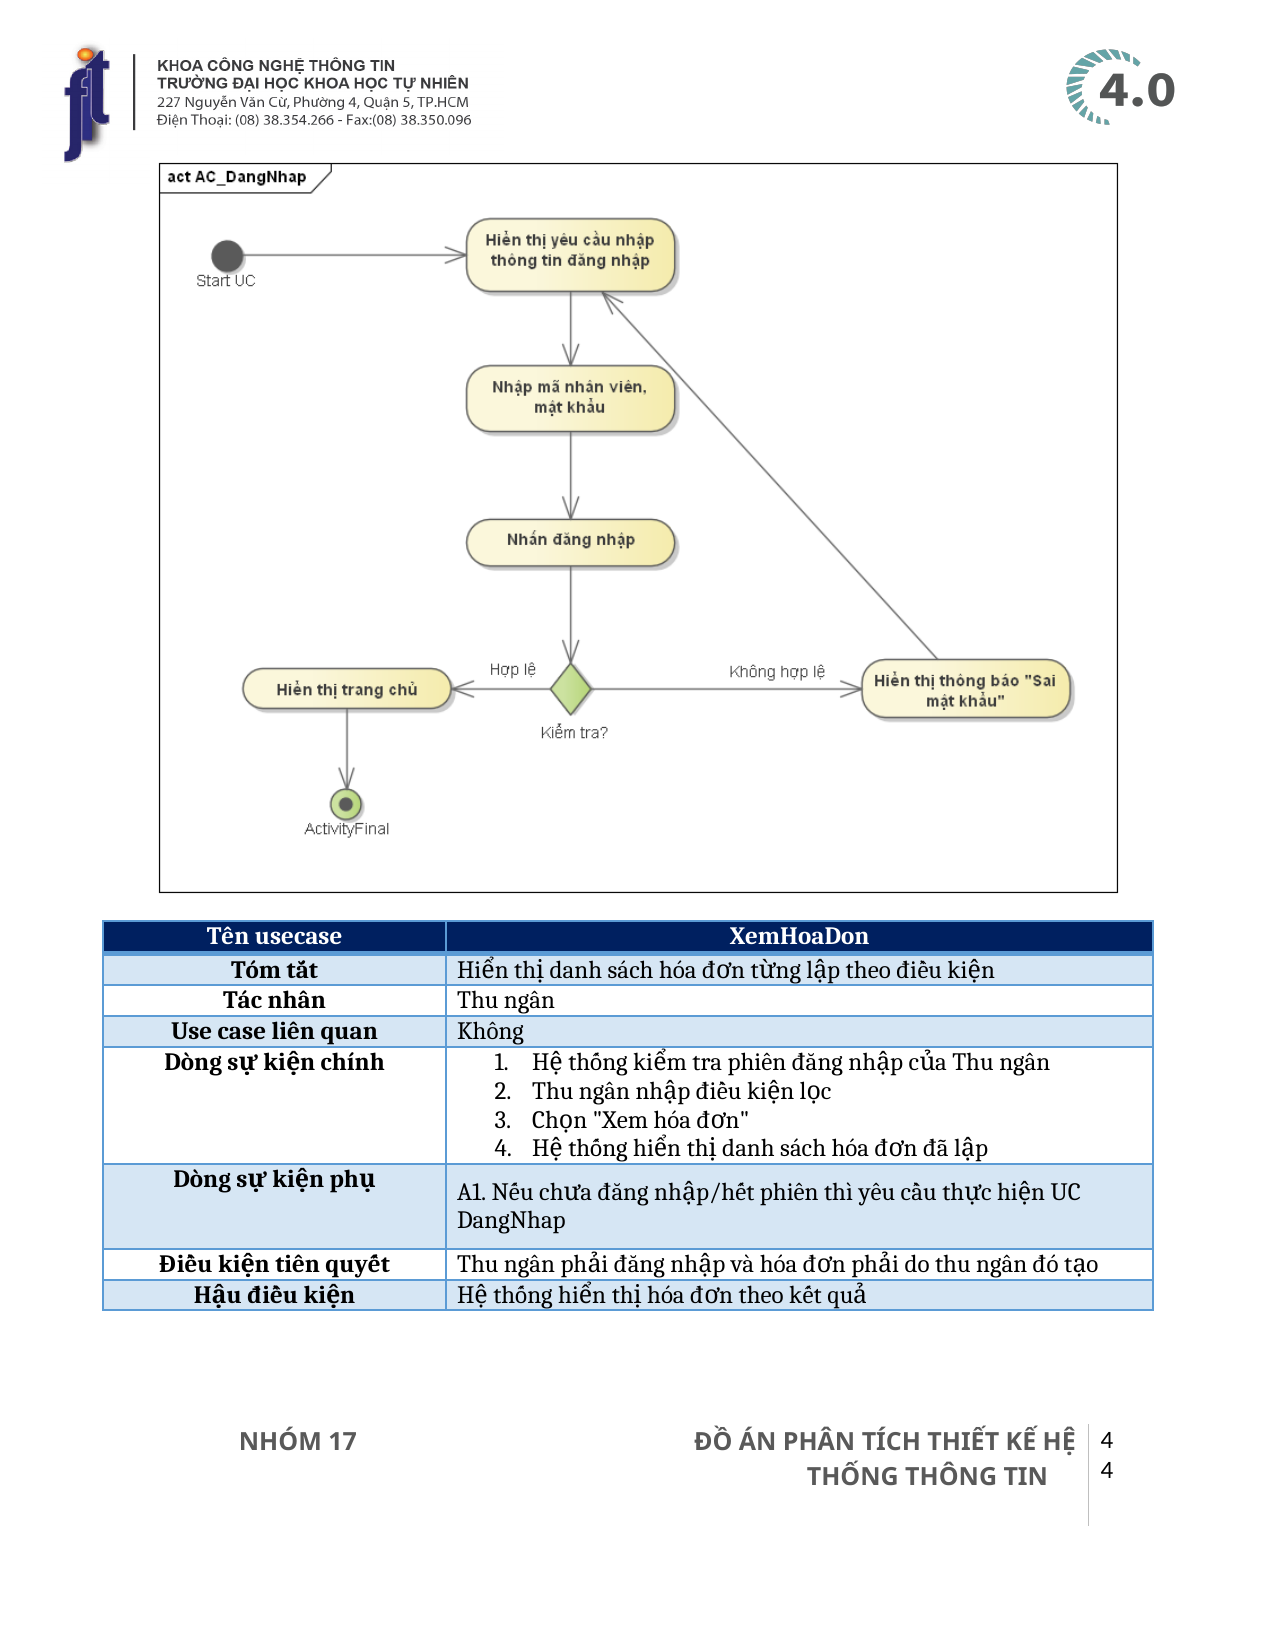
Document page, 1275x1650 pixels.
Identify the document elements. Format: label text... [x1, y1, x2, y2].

picture [1059, 42, 1182, 128]
table_cell Hệ thống hiển thị hóa đơn theo kết quả [447, 1281, 1152, 1309]
table_cell Tóm tắt [104, 956, 445, 984]
table_cell Use case liên quan [104, 1017, 445, 1046]
table_header Tên usecase [104, 922, 445, 951]
table_cell Thu ngân phải đăng nhập và hóa đơn phải do thu ngân đó tạo [447, 1250, 1152, 1278]
table_cell Thu ngân [447, 986, 1152, 1015]
table_cell Dòng sự kiện phụ [104, 1165, 445, 1248]
table_cell Điều kiện tiên quyết [104, 1250, 445, 1278]
table_cell Tác nhân [104, 986, 445, 1015]
picture [41, 38, 1125, 901]
table_cell Hệ thống kiểm tra phiên đăng nhập của Thu ngân Thu ngân nhập điều kiện lọc Chọn "Xem hóa đơn" Hệ thống hiển thị danh sách hóa đơn đã lập [447, 1048, 1152, 1163]
table_cell Dòng sự kiện chính [104, 1048, 445, 1163]
table_cell Hiển thị danh sách hóa đơn từng lập theo điều kiện [447, 956, 1152, 984]
table_cell Không [447, 1017, 1152, 1046]
table_cell Hậu điều kiện [104, 1281, 445, 1309]
table_cell A1. Nếu chưa đăng nhập/hết phiên thì yêu cầu thực hiện UC DangNhap [447, 1165, 1152, 1248]
table_header XemHoaDon [447, 922, 1152, 951]
